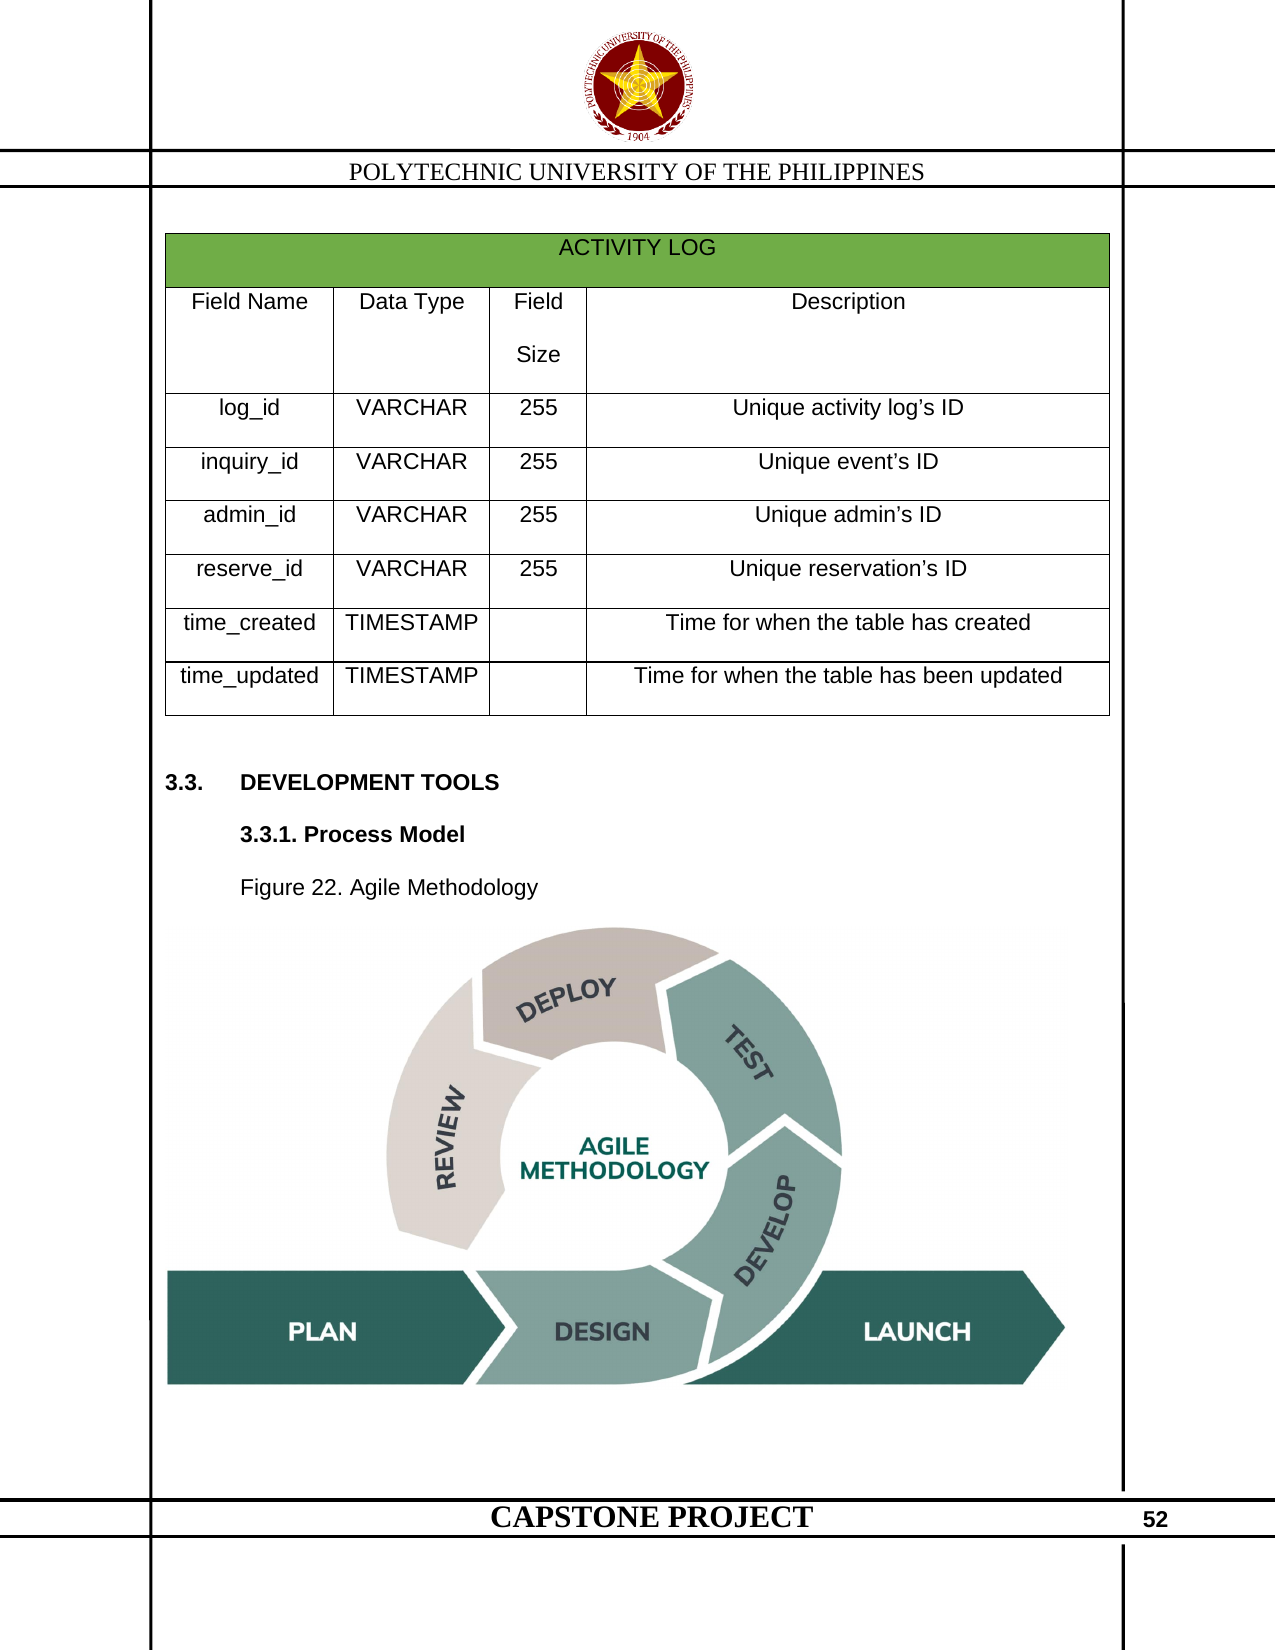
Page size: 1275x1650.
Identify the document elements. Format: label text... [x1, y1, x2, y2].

table_cell admin_id [166, 501, 333, 554]
table_cell Field Size [490, 288, 586, 393]
table_header ACTIVITY LOG [166, 234, 1109, 287]
table_cell 255 [490, 394, 586, 447]
table_cell Field Name [166, 288, 333, 393]
table_cell [490, 663, 586, 715]
table_cell log_id [166, 394, 333, 447]
table_cell Unique admin’s ID [587, 501, 1109, 554]
table_cell Time for when the table has been updated [587, 663, 1109, 715]
table_cell time_created [166, 609, 333, 661]
picture [582, 31, 694, 142]
table_cell VARCHAR [334, 501, 489, 554]
table_cell VARCHAR [334, 555, 489, 608]
table_cell 255 [490, 555, 586, 608]
table_cell Unique event’s ID [587, 448, 1109, 500]
table_cell [490, 609, 586, 661]
table_cell TIMESTAMP [334, 609, 489, 661]
text Figure 22. Agile Methodology [165, 874, 1110, 901]
table_cell reserve_id [166, 555, 333, 608]
text 3.3. DEVELOPMENT TOOLS [165, 769, 1110, 795]
table_cell 255 [490, 448, 586, 500]
table_cell Data Type [334, 288, 489, 393]
table_cell 255 [490, 501, 586, 554]
table_cell VARCHAR [334, 448, 489, 500]
table_cell time_updated [166, 663, 333, 715]
table_cell TIMESTAMP [334, 663, 489, 715]
table_cell Time for when the table has created [587, 609, 1109, 661]
text 3.3.1. Process Model [165, 821, 1110, 848]
table_cell inquiry_id [166, 448, 333, 500]
table_cell Description [587, 288, 1109, 393]
table_cell Unique activity log’s ID [587, 394, 1109, 447]
picture [165, 926, 1068, 1390]
table_cell Unique reservation’s ID [587, 555, 1109, 608]
table_cell VARCHAR [334, 394, 489, 447]
